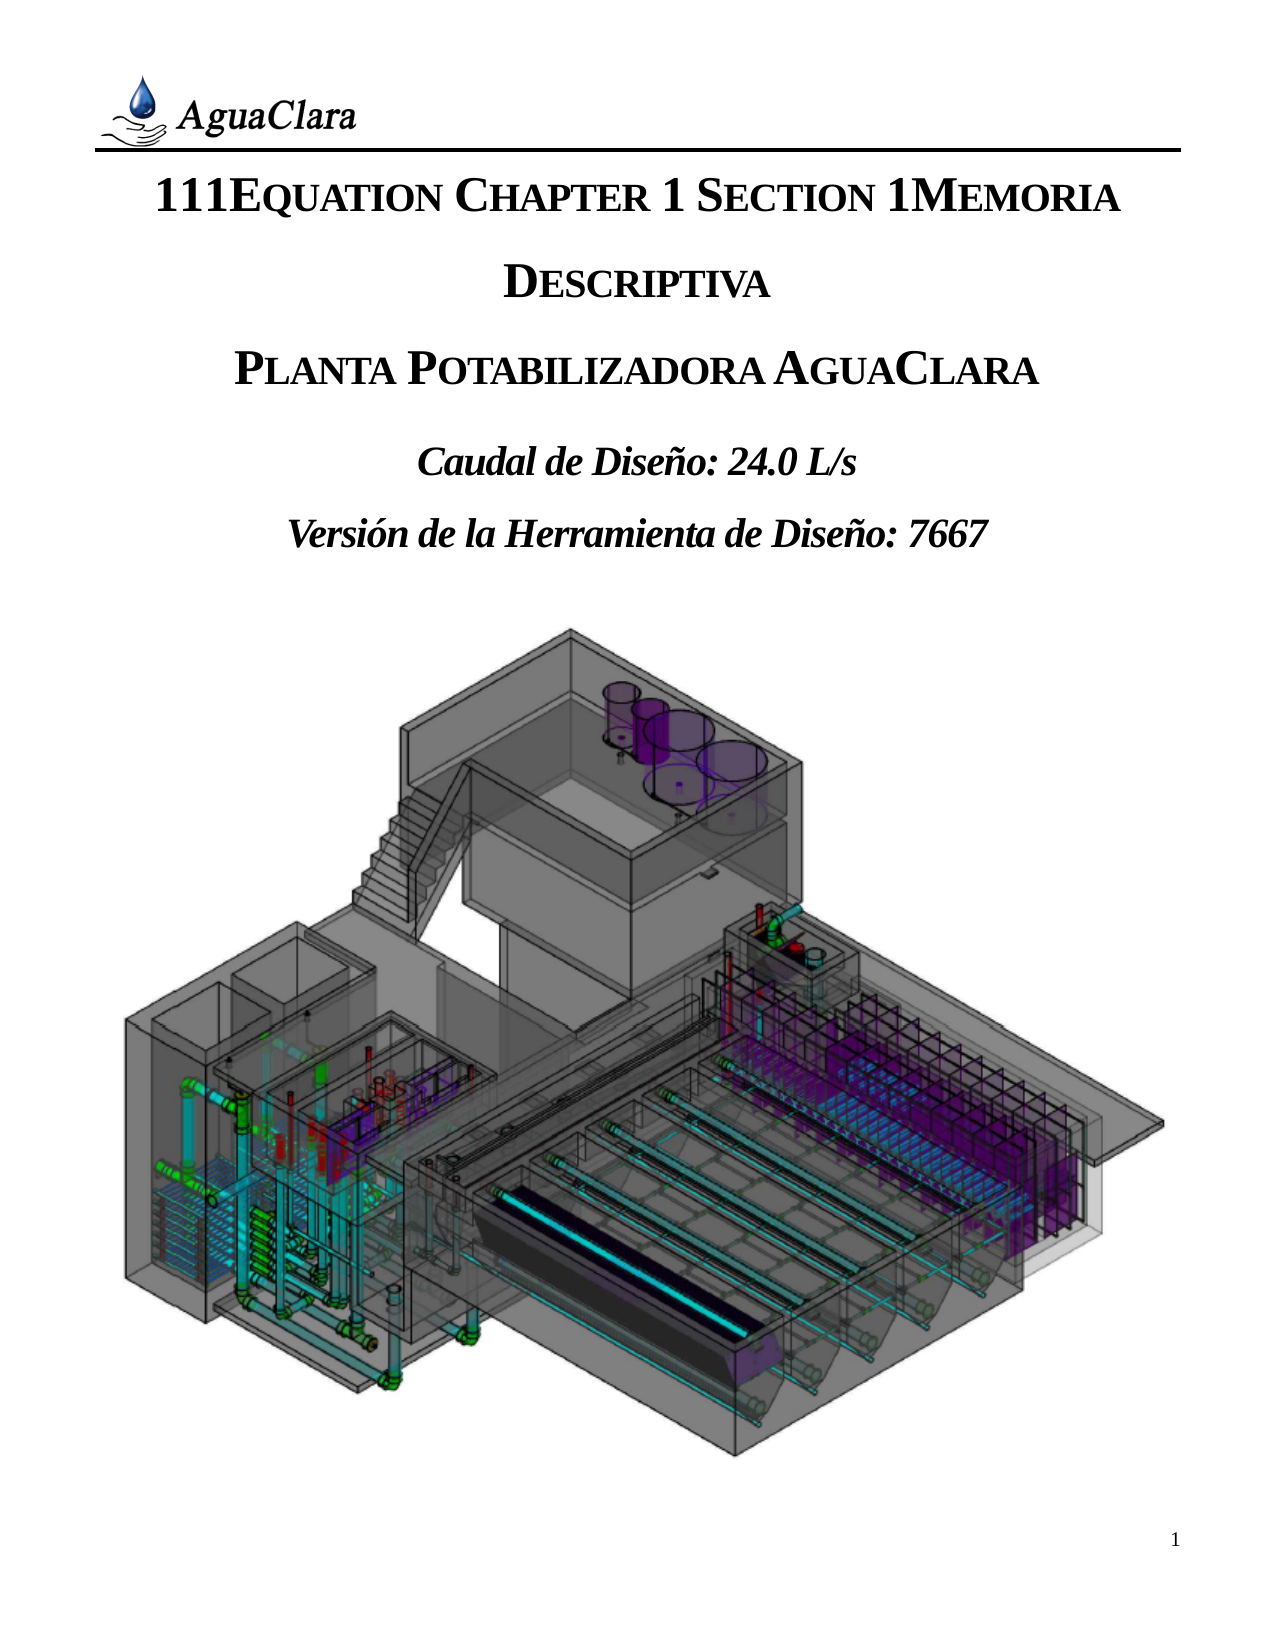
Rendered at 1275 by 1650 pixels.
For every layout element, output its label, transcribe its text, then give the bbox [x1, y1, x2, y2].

title Memoria Descriptiva [94, 165, 1181, 309]
title Versión de la Herramienta de Diseño: 7667 [94, 508, 1181, 556]
title Planta Potabilizadora AguaClara [94, 337, 1181, 395]
picture [94, 75, 373, 148]
title Caudal de Diseño: 24.0 L/s [94, 436, 1181, 484]
picture [94, 623, 1181, 1476]
